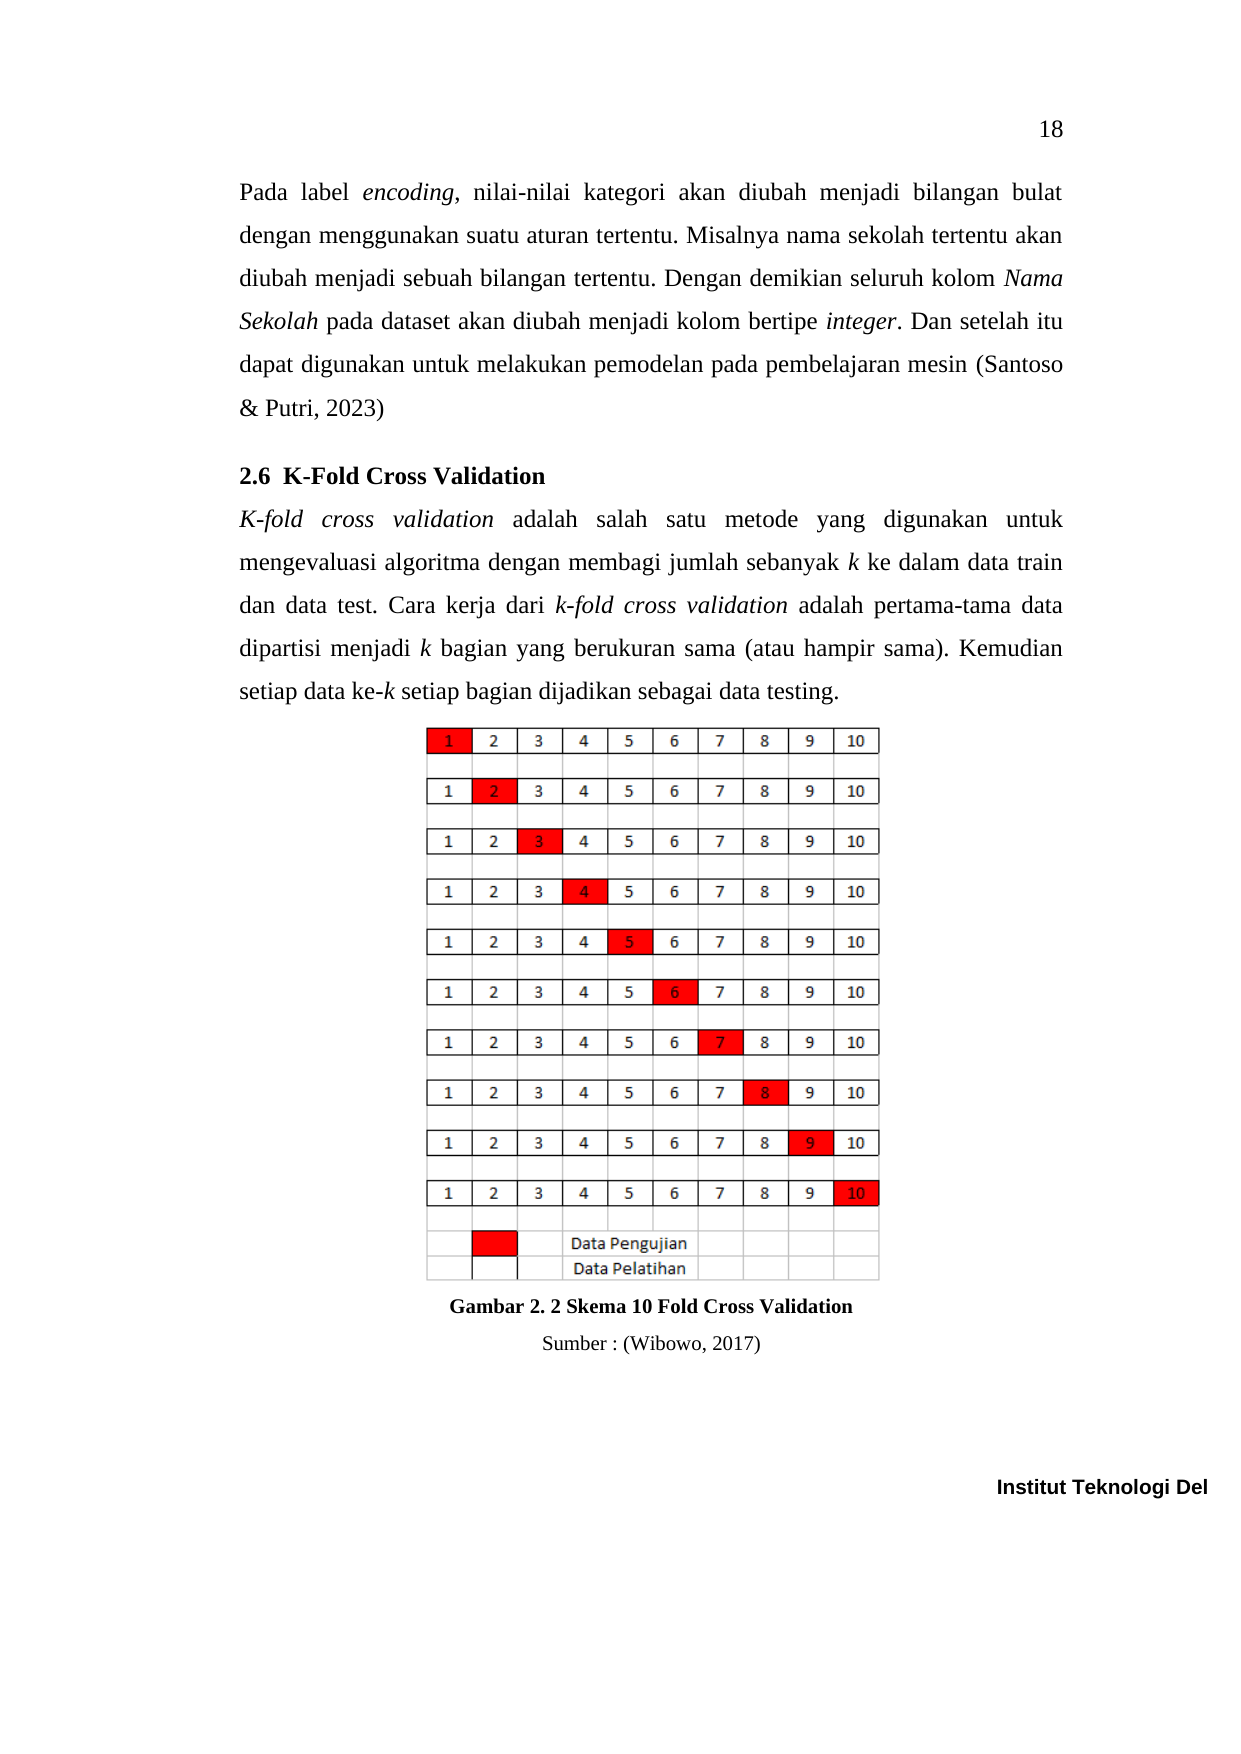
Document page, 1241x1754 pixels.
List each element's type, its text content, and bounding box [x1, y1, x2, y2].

subtitle 2.6 K-Fold Cross Validation [239, 461, 1063, 489]
text Gambar 2. 2 Skema 10 Fold Cross Validation [239, 1294, 1063, 1318]
text K-fold cross validation adalah salah satu metode yang digunakan untuk mengevaluasi algoritma dengan membagi jumlah sebanyak k ke dalam data train dan data test. Cara kerja dari k-fold cross validation adalah pertama-tama data dipartisi menjadi k bagian yang berukuran sama (atau hampir sama). Kemudian setiap data ke-k setiap bagian dijadikan sebagai data testing. [239, 504, 1063, 705]
picture [419, 719, 884, 1281]
text Sumber : (Wibowo, 2017) [239, 1330, 1063, 1354]
text Pada label encoding, nilai-nilai kategori akan diubah menjadi bilangan bulat dengan menggunakan suatu aturan tertentu. Misalnya nama sekolah tertentu akan diubah menjadi sebuah bilangan tertentu. Dengan demikian seluruh kolom Nama Sekolah pada dataset akan diubah menjadi kolom bertipe integer. Dan setelah itu dapat digunakan untuk melakukan pemodelan pada pembelajaran mesin (Santoso & Putri, 2023) [239, 177, 1063, 421]
